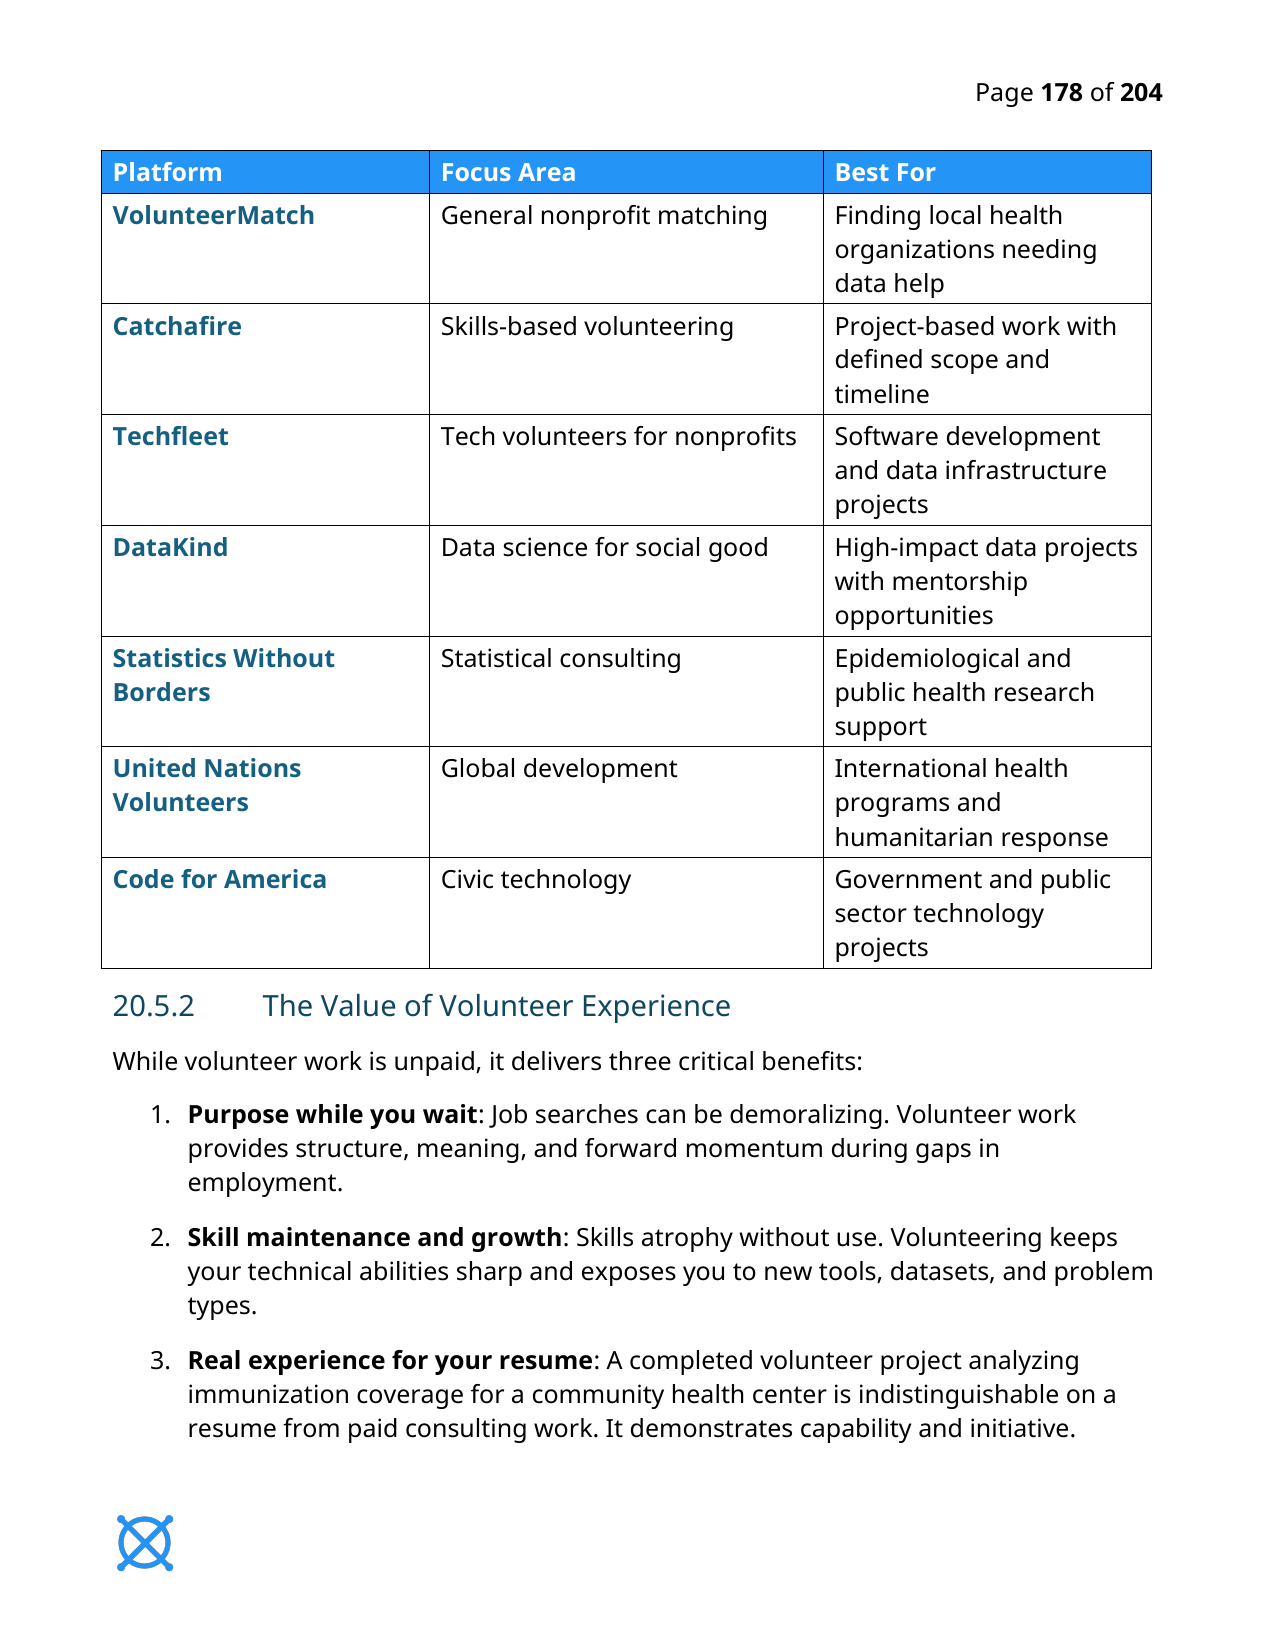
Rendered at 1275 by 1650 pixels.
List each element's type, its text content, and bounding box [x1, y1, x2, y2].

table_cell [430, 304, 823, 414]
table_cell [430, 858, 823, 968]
text While volunteer work is unpaid, it delivers three critical benefits: [112, 1044, 1162, 1078]
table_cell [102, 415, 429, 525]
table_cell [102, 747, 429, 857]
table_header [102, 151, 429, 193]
list Purpose while you wait: Job searches can be demoralizing. Volunteer work provides structure, meaning, and forward momentum during gaps in employment. [150, 1097, 1162, 1199]
picture [112, 1511, 177, 1575]
list Real experience for your resume: A completed volunteer project analyzing immunization coverage for a community health center is indistinguishable on a resume from paid consulting work. It demonstrates capability and initiative. [150, 1343, 1162, 1445]
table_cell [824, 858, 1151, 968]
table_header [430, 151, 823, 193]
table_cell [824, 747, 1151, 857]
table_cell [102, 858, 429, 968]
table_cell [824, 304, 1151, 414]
subtitle The Value of Volunteer Experience [112, 985, 1162, 1025]
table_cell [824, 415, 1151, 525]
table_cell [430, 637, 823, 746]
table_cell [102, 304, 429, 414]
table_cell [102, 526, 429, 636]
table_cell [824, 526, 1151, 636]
list Skill maintenance and growth: Skills atrophy without use. Volunteering keeps your technical abilities sharp and exposes you to new tools, datasets, and problem types. [150, 1220, 1162, 1322]
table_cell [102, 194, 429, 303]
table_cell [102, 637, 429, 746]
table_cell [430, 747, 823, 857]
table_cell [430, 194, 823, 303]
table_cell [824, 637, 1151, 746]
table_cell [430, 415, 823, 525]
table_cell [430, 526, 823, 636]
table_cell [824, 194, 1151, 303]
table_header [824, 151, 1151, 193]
